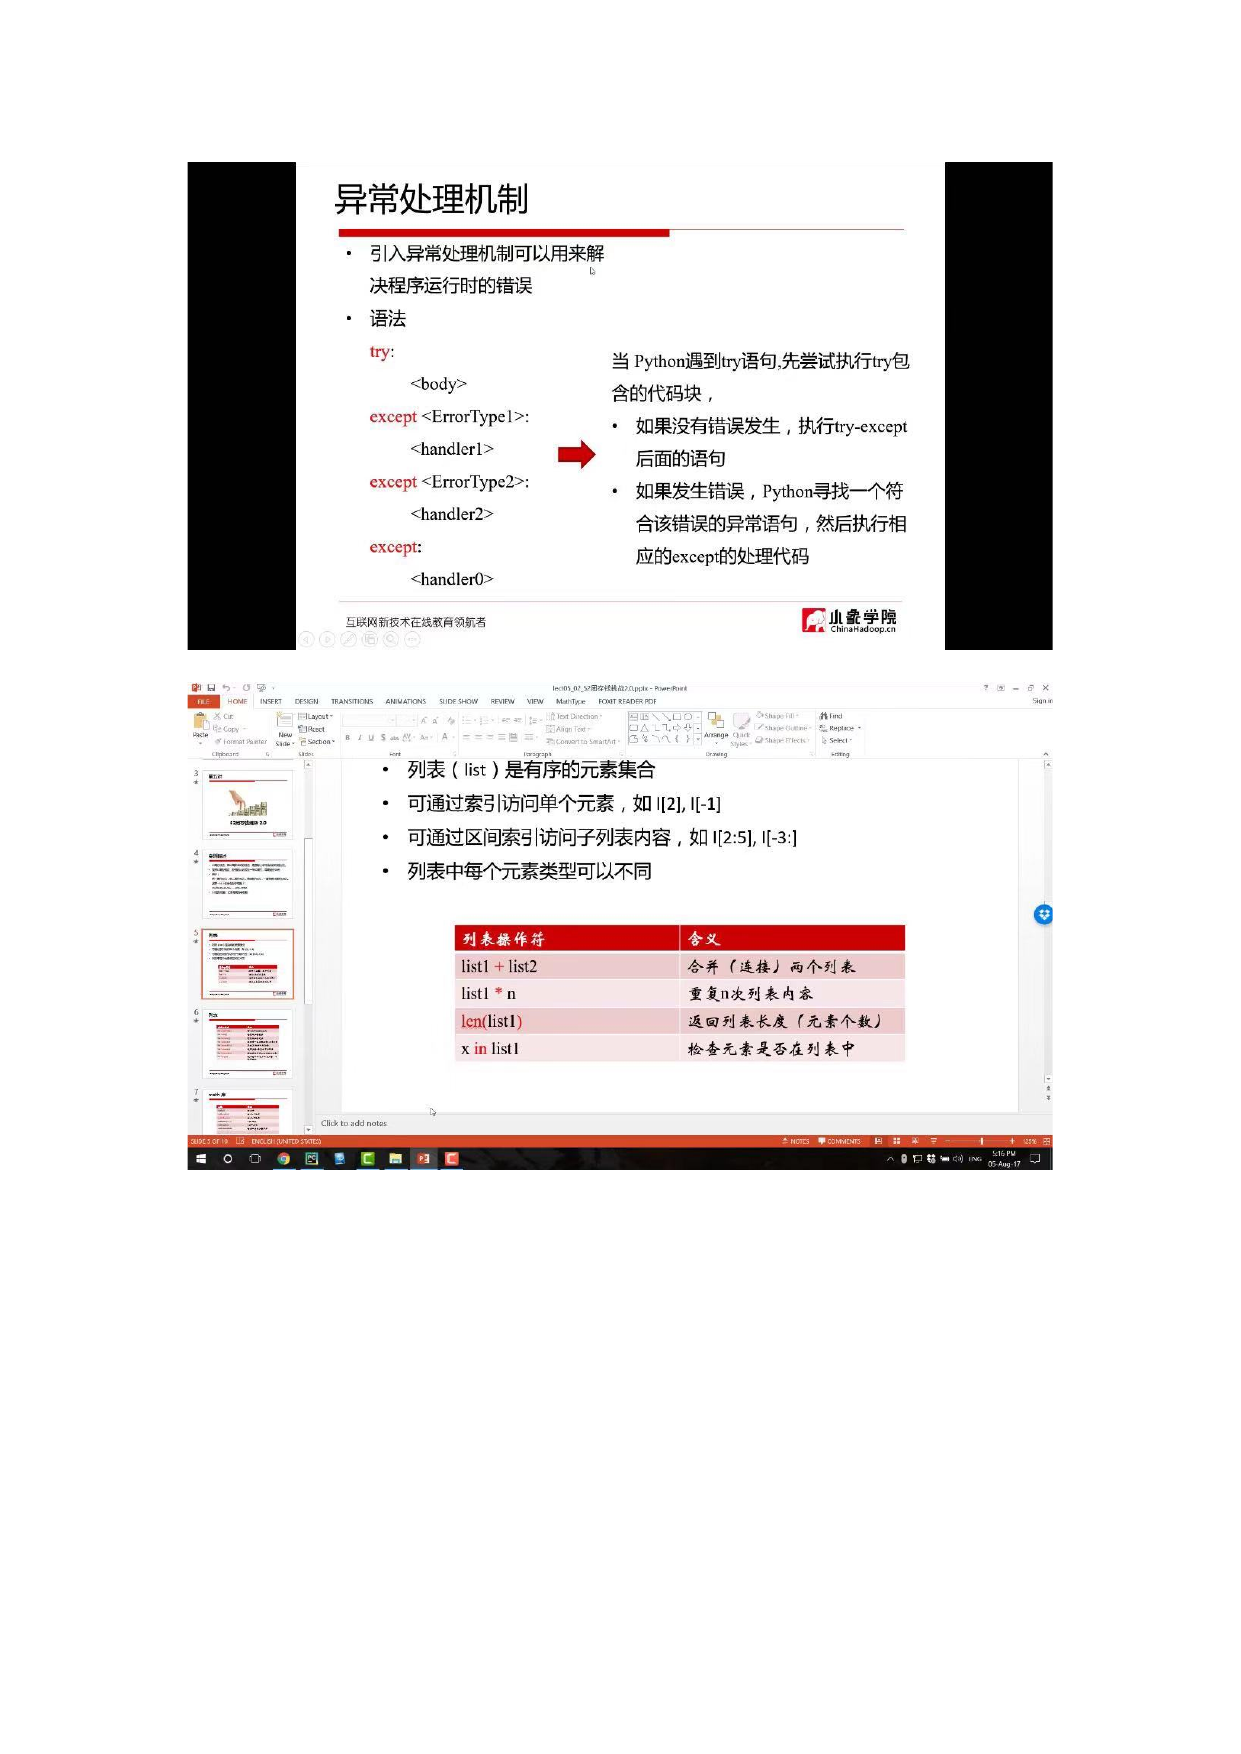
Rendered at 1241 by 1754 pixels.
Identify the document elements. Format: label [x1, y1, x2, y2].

picture [187, 682, 1053, 1170]
picture [187, 162, 1053, 650]
